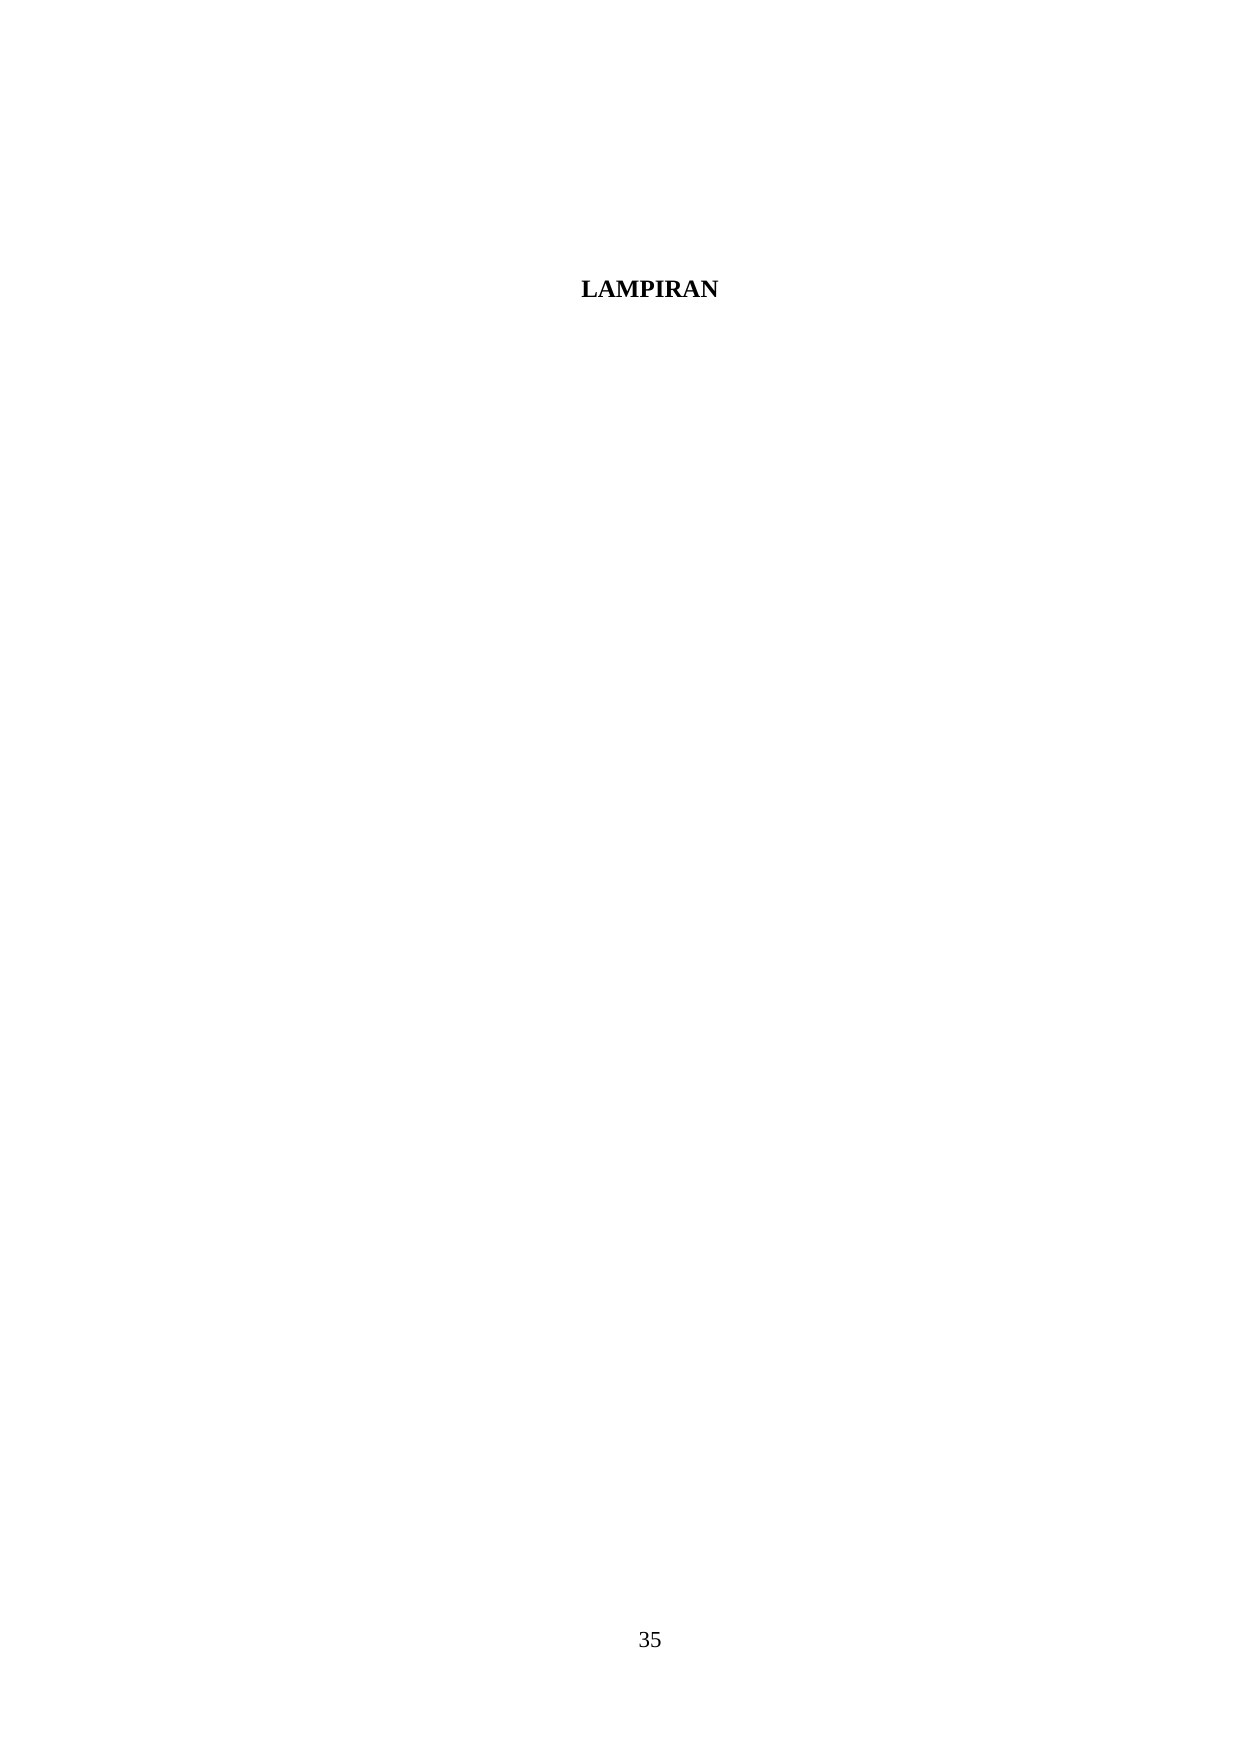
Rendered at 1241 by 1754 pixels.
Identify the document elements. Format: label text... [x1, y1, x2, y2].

subtitle LAMPIRAN [236, 274, 1063, 302]
